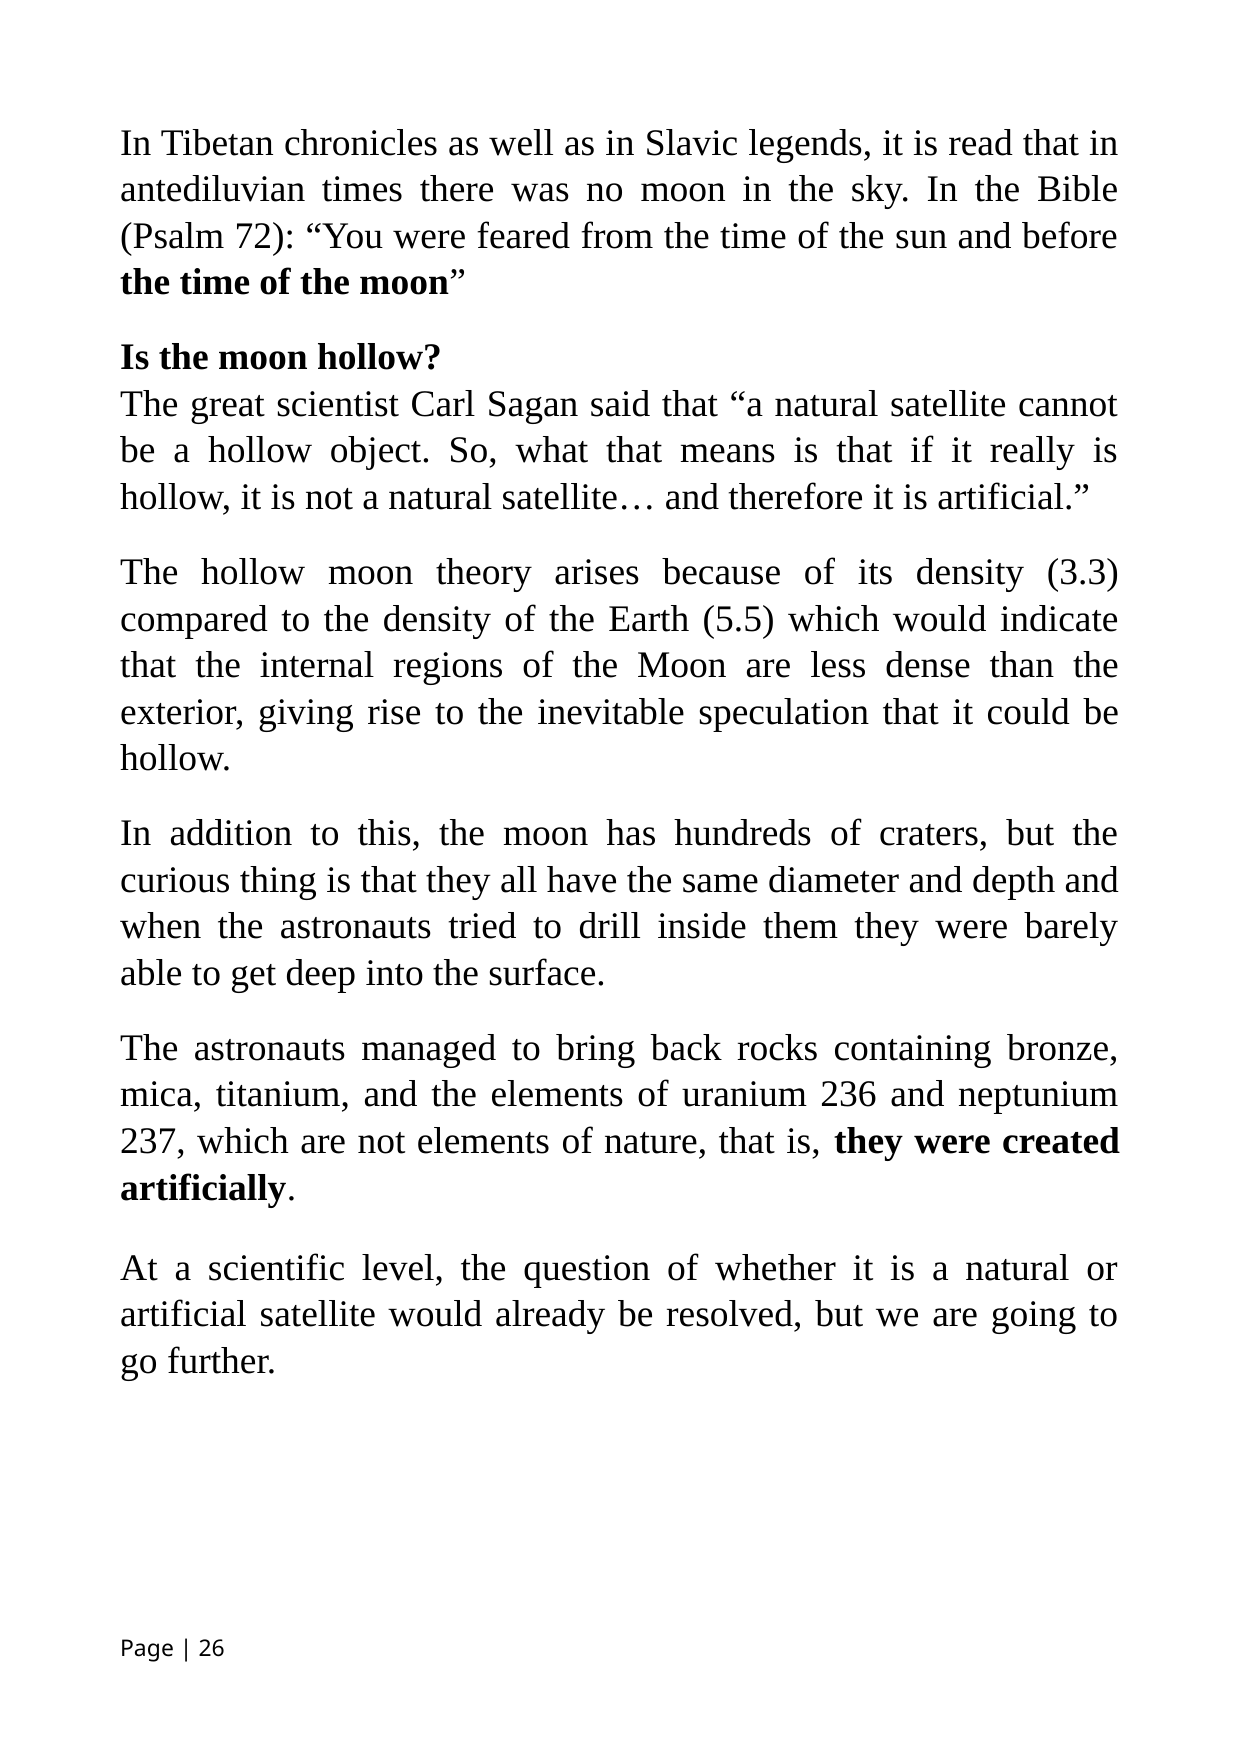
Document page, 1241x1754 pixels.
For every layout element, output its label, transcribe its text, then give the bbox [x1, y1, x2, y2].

text The astronauts managed to bring back rocks containing bronze, mica, titanium, and the elements of uranium 236 and neptunium 237, which are not elements of nature, that is, they were created artificially. [120, 1025, 1120, 1208]
text In Tibetan chronicles as well as in Slavic legends, it is read that in antediluvian times there was no moon in the sky. In the Bible (Psalm 72): “You were feared from the time of the sun and before the time of the moon” [120, 120, 1120, 303]
text At a scientific level, the question of whether it is a natural or artificial satellite would already be resolved, but we are going to go further. [120, 1245, 1120, 1382]
text The hollow moon theory arises because of its density (3.3) compared to the density of the Earth (5.5) which would indicate that the internal regions of the Moon are less dense than the exterior, giving rise to the inevitable speculation that it could be hollow. [120, 549, 1120, 779]
text The great scientist Carl Sagan said that “a natural satellite cannot be a hollow object. So, what that means is that if it really is hollow, it is not a natural satellite… and therefore it is artificial.” [120, 381, 1120, 517]
text In addition to this, the moon has hundreds of craters, but the curious thing is that they all have the same diameter and depth and when the astronauts tried to drill inside them they were barely able to get deep into the surface. [120, 811, 1120, 993]
text Is the moon hollow? [120, 335, 1120, 378]
